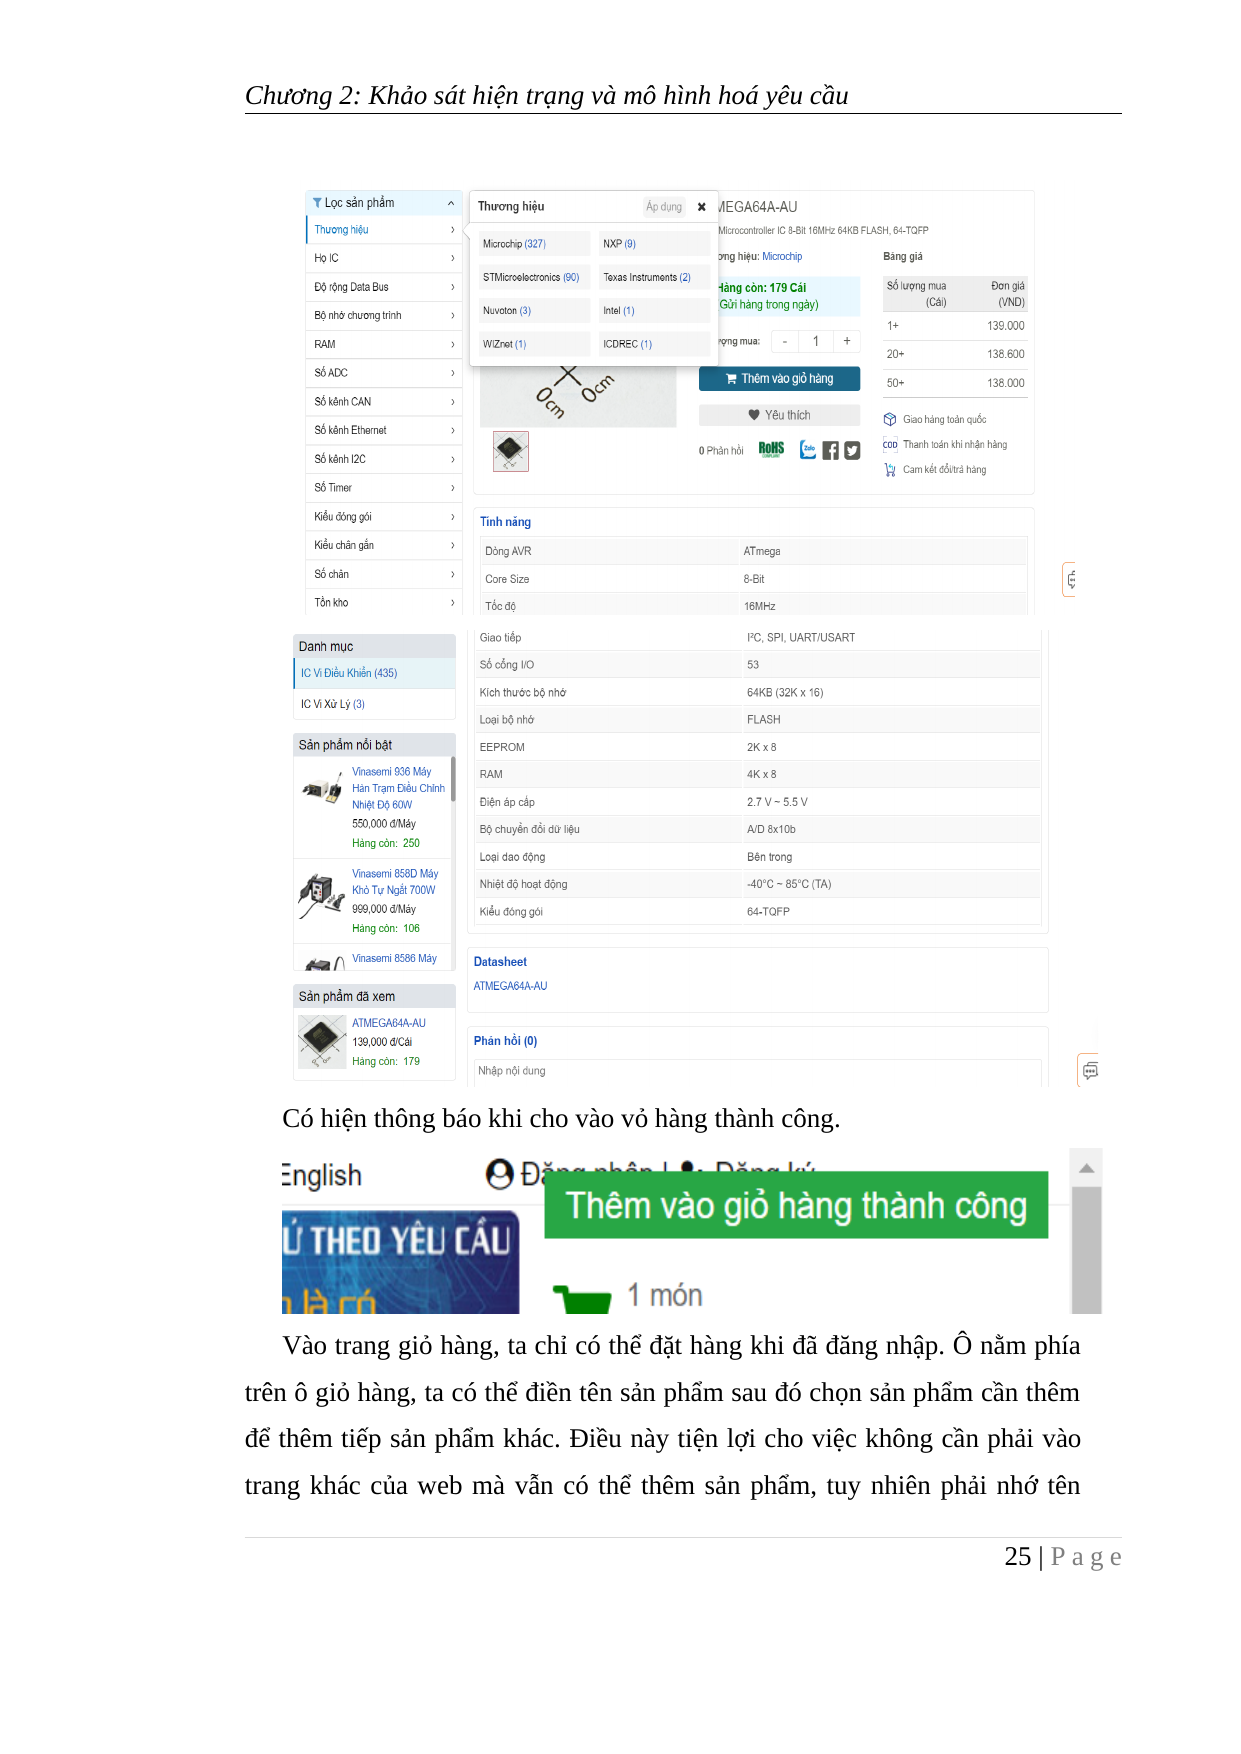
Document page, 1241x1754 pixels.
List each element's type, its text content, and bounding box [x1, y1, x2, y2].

text Có hiện thông báo khi cho vào vỏ hàng thành công. [244, 1102, 1083, 1133]
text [244, 1329, 1083, 1500]
picture [282, 1148, 1103, 1314]
picture [282, 630, 1099, 1087]
picture [290, 180, 1075, 615]
